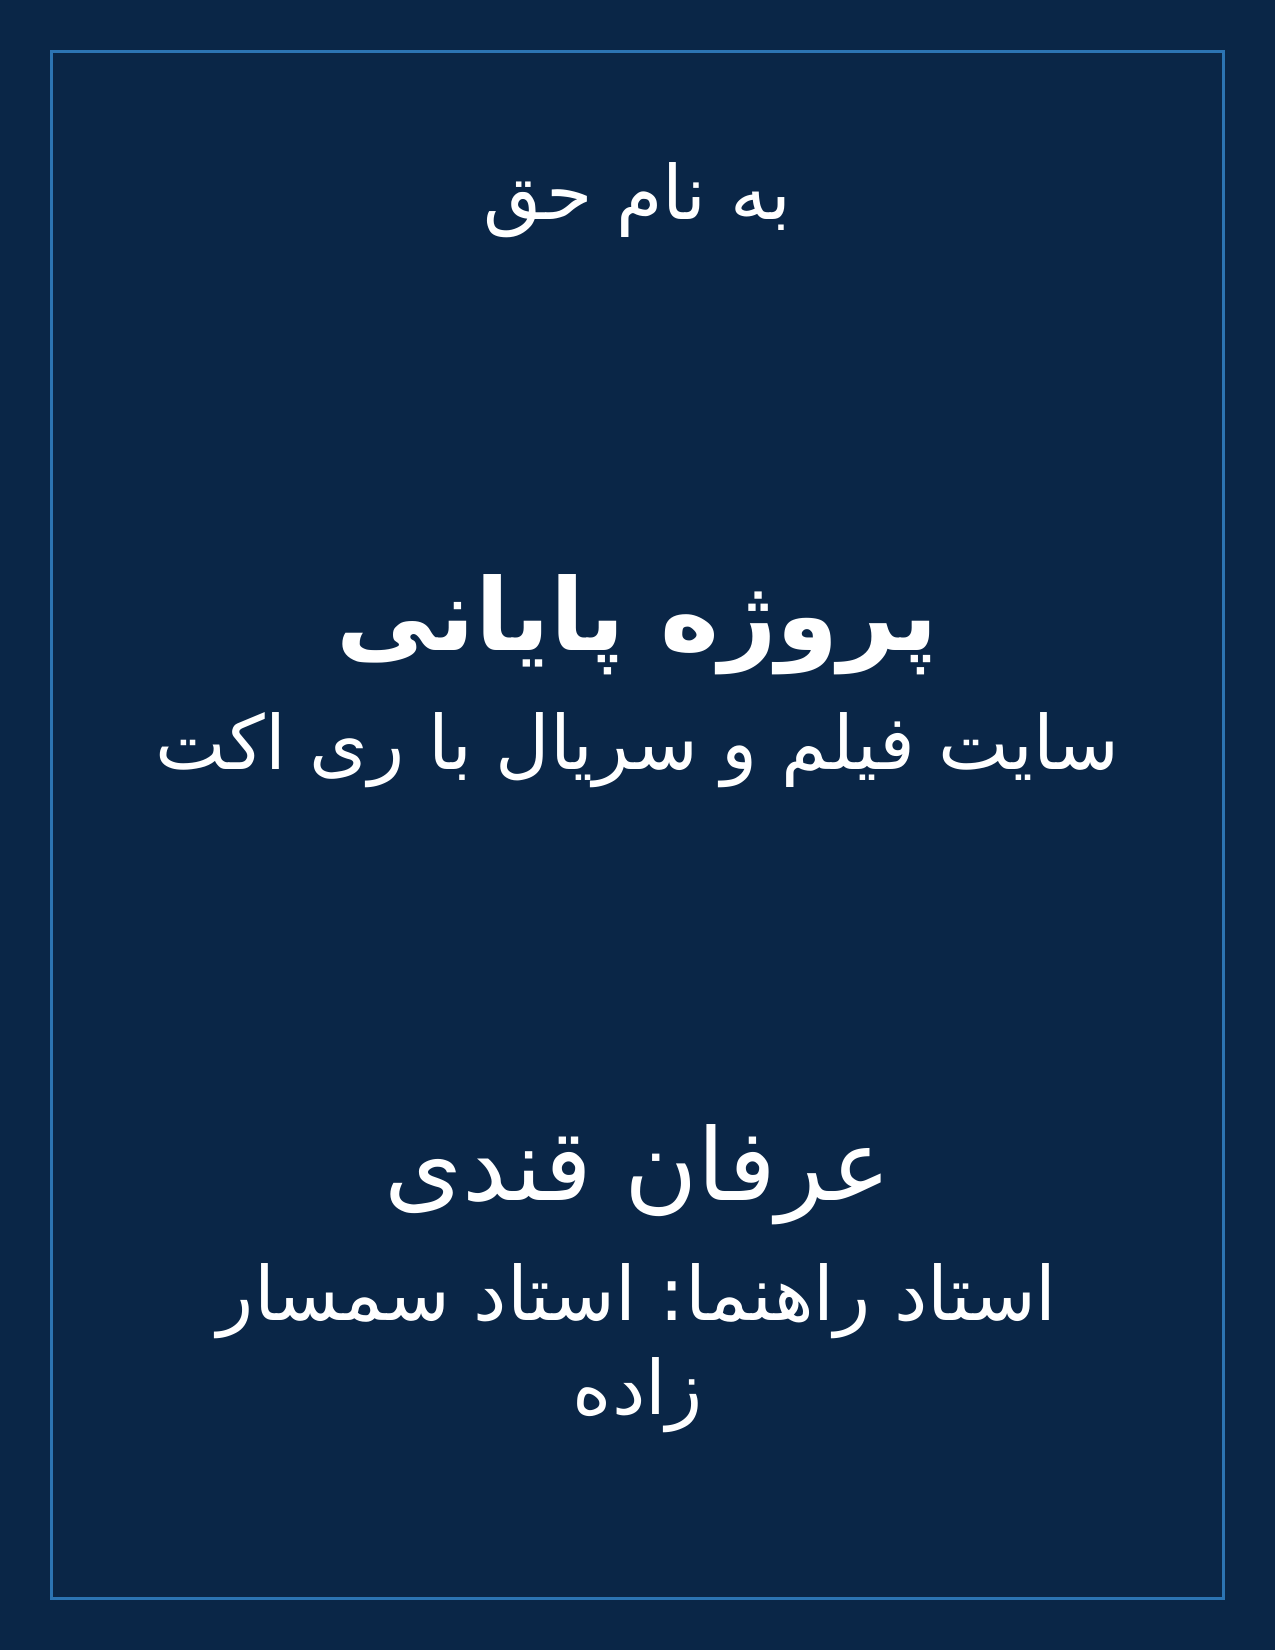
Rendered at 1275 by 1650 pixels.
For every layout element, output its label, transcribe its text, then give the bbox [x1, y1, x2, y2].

text به نام حق [150, 150, 1125, 237]
text استاد راهنما: استاد سمسار زاده [150, 1250, 1125, 1432]
text عرفان قندی [150, 1108, 1125, 1224]
text سایت فیلم و سریال با ری اکت [150, 700, 1125, 787]
text پروژه پایانی [150, 558, 1125, 674]
